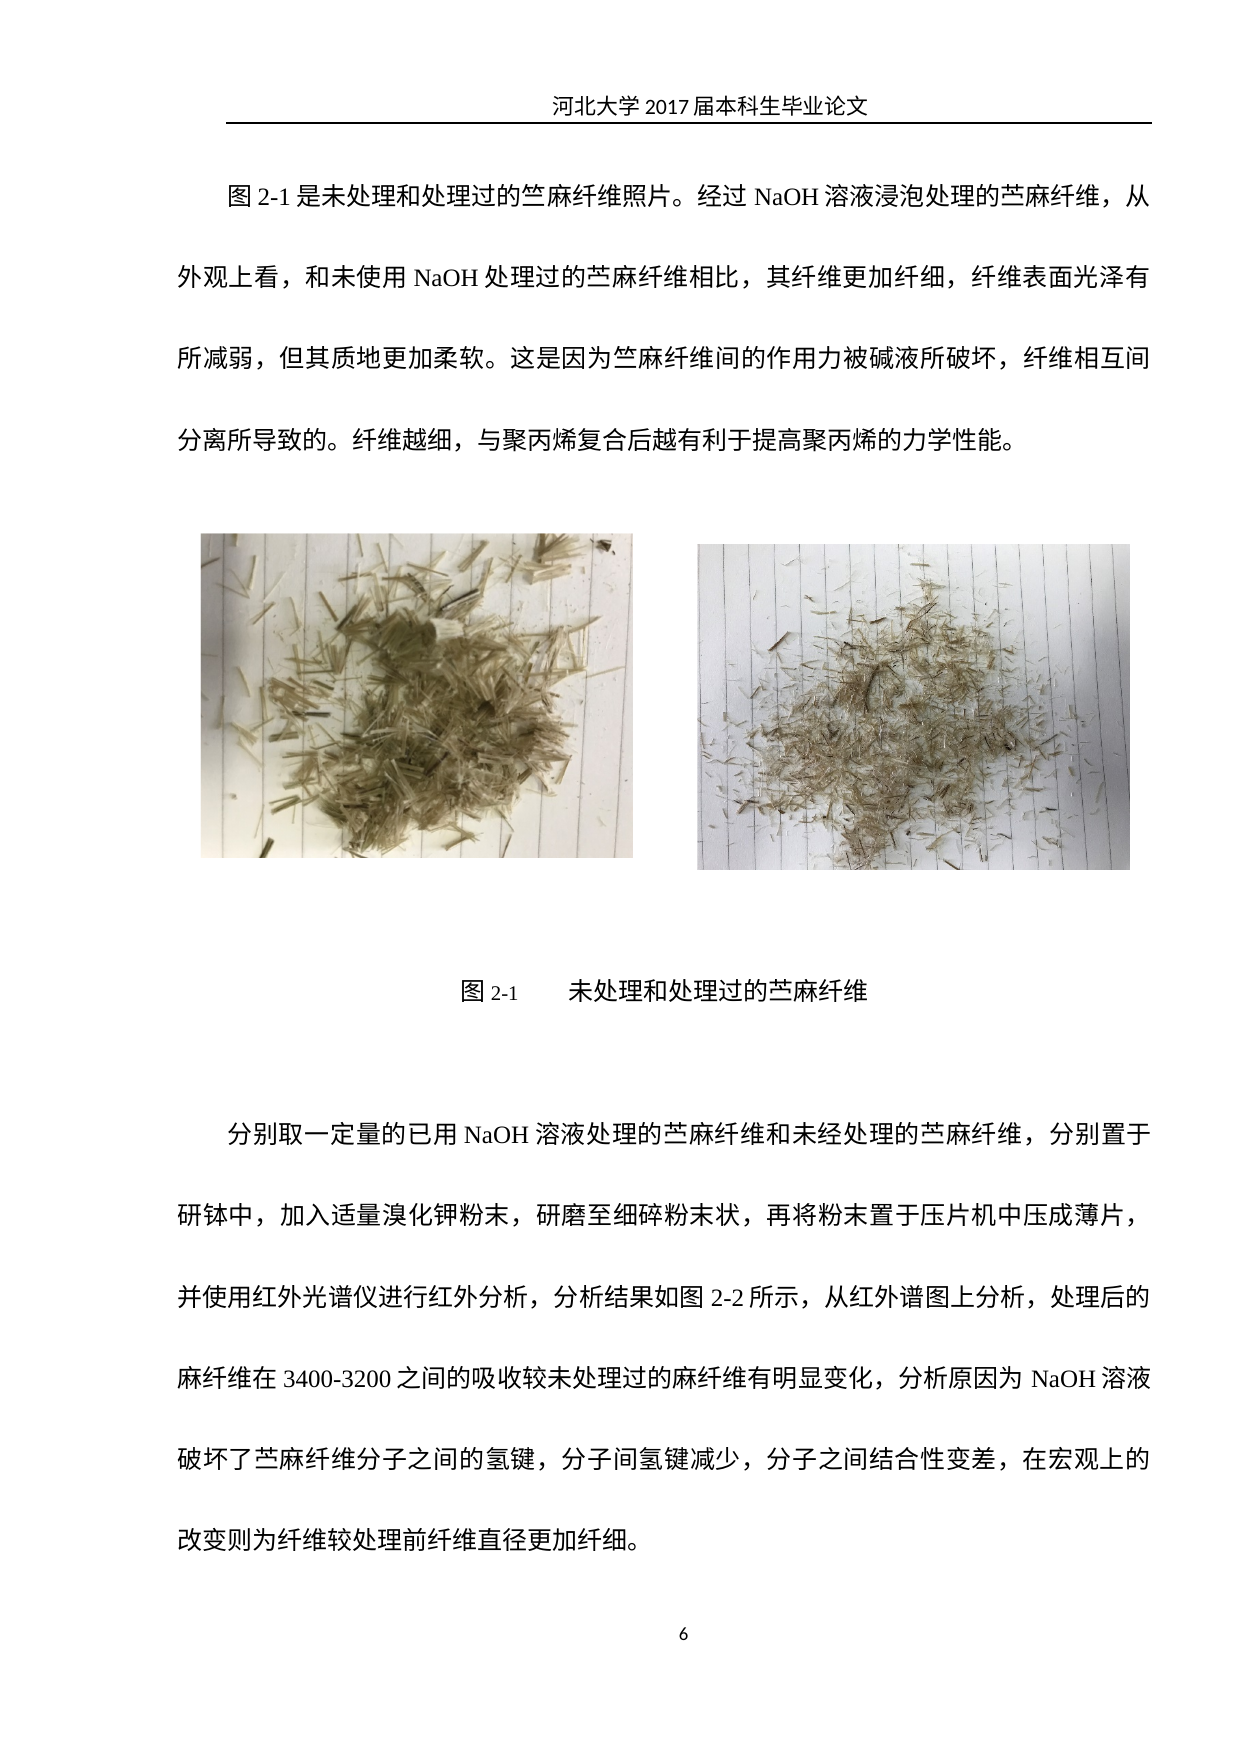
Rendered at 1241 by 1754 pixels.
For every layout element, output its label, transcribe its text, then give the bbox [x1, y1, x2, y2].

text 图2-1是未处理和处理过的竺麻纤维照片。经过NaOH溶液浸泡处理的苎麻纤维，从外观上看，和未使用NaOH处理过的苎麻纤维相比，其纤维更加纤细，纤维表面光泽有所减弱，但其质地更加柔软。这是因为竺麻纤维间的作用力被碱液所破坏，纤维相互间分离所导致的。纤维越细，与聚丙烯复合后越有利于提高聚丙烯的力学性能。 [177, 162, 1152, 471]
picture [201, 534, 633, 858]
table_cell 图2-1 未处理和处理过的苎麻纤维 [166, 957, 1163, 1044]
picture [697, 544, 1130, 870]
text 分别取一定量的已用NaOH溶液处理的苎麻纤维和未经处理的苎麻纤维，分别置于研钵中，加入适量溴化钾粉末，研磨至细碎粉末状，再将粉末置于压片机中压成薄片，并使用红外光谱仪进行红外分析，分析结果如图2-2所示，从红外谱图上分析，处理后的麻纤维在3400-3200之间的吸收较未处理过的麻纤维有明显变化，分析原因为NaOH溶液破坏了苎麻纤维分子之间的氢键，分子间氢键减少，分子之间结合性变差，在宏观上的改变则为纤维较处理前纤维直径更加纤细。 [177, 1100, 1152, 1571]
table_header [664, 480, 1163, 957]
table_header [166, 480, 664, 957]
